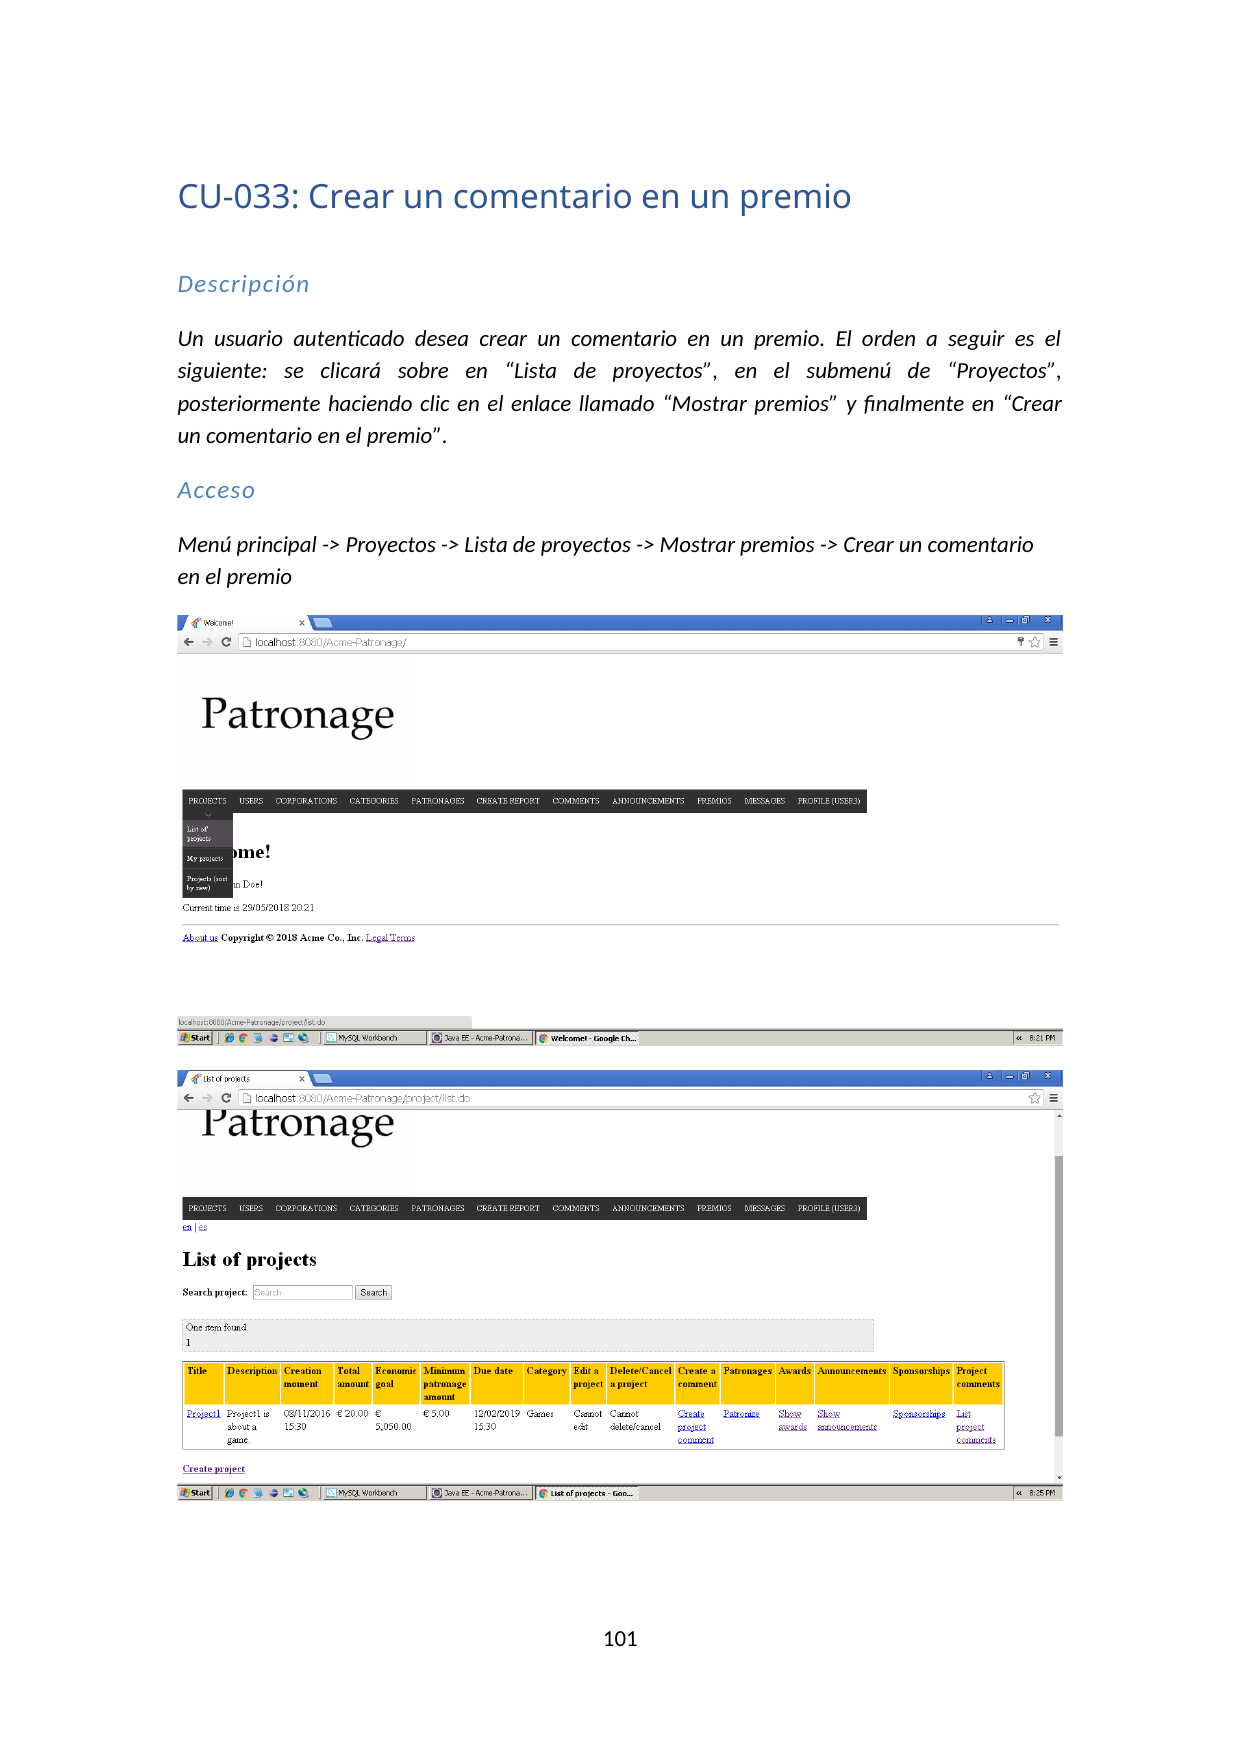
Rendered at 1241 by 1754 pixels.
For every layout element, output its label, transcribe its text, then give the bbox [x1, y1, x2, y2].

text Descripción [177, 268, 1063, 299]
picture [177, 1070, 1063, 1501]
text Menú principal -> Proyectos -> Lista de proyectos -> Mostrar premios -> Crear un comentario en el premio [177, 530, 1063, 590]
text Un usuario autenticado desea crear un comentario en un premio. El orden a seguir es el siguiente: se clicará sobre en “Lista de proyectos”, en el submenú de “Proyectos”, posteriormente haciendo clic en el enlace llamado “Mostrar premios” y finalmente en “Crear un comentario en el premio”. [177, 324, 1063, 449]
picture [177, 615, 1063, 1046]
subtitle CU-033: Crear un comentario en un premio [177, 173, 1063, 218]
text Acceso [177, 474, 1063, 504]
